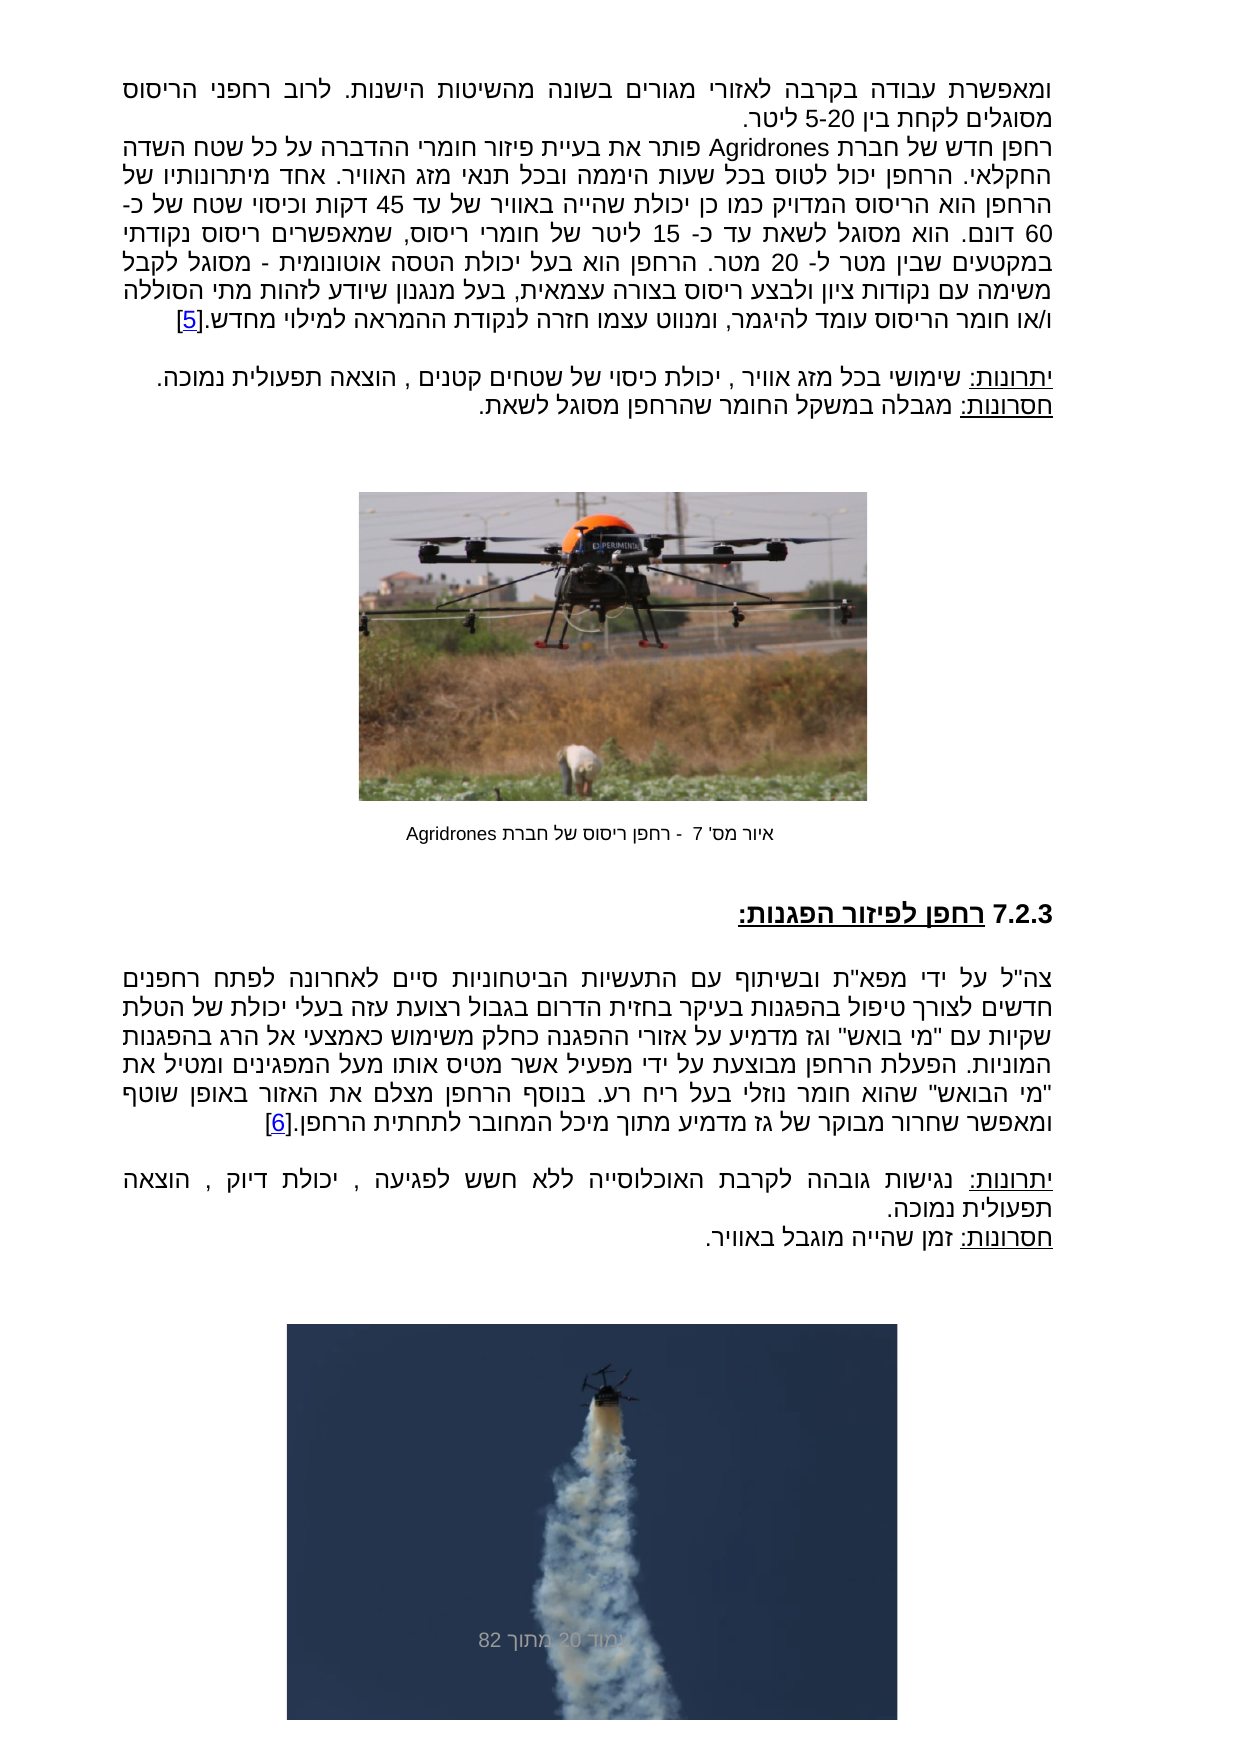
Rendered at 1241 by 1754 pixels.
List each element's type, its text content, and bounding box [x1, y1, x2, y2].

text איור מס' 7 - רחפן ריסוס של חברת Agridrones [122, 822, 1053, 844]
text רחפן חדש של חברת Agridrones פותר את בעיית פיזור חומרי ההדברה על כל שטח השדה החקלאי. הרחפן יכול לטוס בכל שעות היממה ובכל תנאי מזג האוויר. אחד מיתרונותיו של הרחפן הוא הריסוס המדויק כמו כן יכולת שהייה באוויר של עד 45 דקות וכיסוי שטח של כ-60 דונם. הוא מסוגל לשאת עד כ- 15 ליטר של חומרי ריסוס, שמאפשרים ריסוס נקודתי במקטעים שבין מטר ל- 20 מטר. הרחפן הוא בעל יכולת הטסה אוטונומית - מסוגל לקבל משימה עם נקודות ציון ולבצע ריסוס בצורה עצמאית, בעל מנגנון שיודע לזהות מתי הסוללה ו/או חומר הריסוס עומד להיגמר, ומנווט עצמו חזרה לנקודת ההמראה למילוי מחדש.[5] [122, 132, 1053, 334]
text יתרונות: נגישות גובהה לקרבת האוכלוסייה ללא חשש לפגיעה , יכולת דיוק , הוצאה תפעולית נמוכה. [122, 1165, 1053, 1223]
subtitle 7.2.3 רחפן לפיזור הפגנות: [122, 898, 1053, 929]
text חסרונות: מגבלה במשקל החומר שהרחפן מסוגל לשאת. [122, 391, 1053, 420]
text יתרונות: שימושי בכל מזג אוויר , יכולת כיסוי של שטחים קטנים , הוצאה תפעולית נמוכה. [122, 362, 1053, 391]
picture [286, 1324, 898, 1720]
picture [358, 492, 868, 801]
text חסרונות: זמן שהייה מוגבל באוויר. [122, 1223, 1053, 1252]
text צה"ל על ידי מפא"ת ובשיתוף עם התעשיות הביטחוניות סיים לאחרונה לפתח רחפנים חדשים לצורך טיפול בהפגנות בעיקר בחזית הדרום בגבול רצועת עזה בעלי יכולת של הטלת שקיות עם "מי בואש" וגז מדמיע על אזורי ההפגנה כחלק משימוש כאמצעי אל הרג בהפגנות המוניות. הפעלת הרחפן מבוצעת על ידי מפעיל אשר מטיס אותו מעל המפגינים ומטיל את "מי הבואש" שהוא חומר נוזלי בעל ריח רע. בנוסף הרחפן מצלם את האזור באופן שוטף ומאפשר שחרור מבוקר של גז מדמיע מתוך מיכל המחובר לתחתית הרחפן.[6] [122, 964, 1053, 1137]
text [122, 75, 1053, 132]
